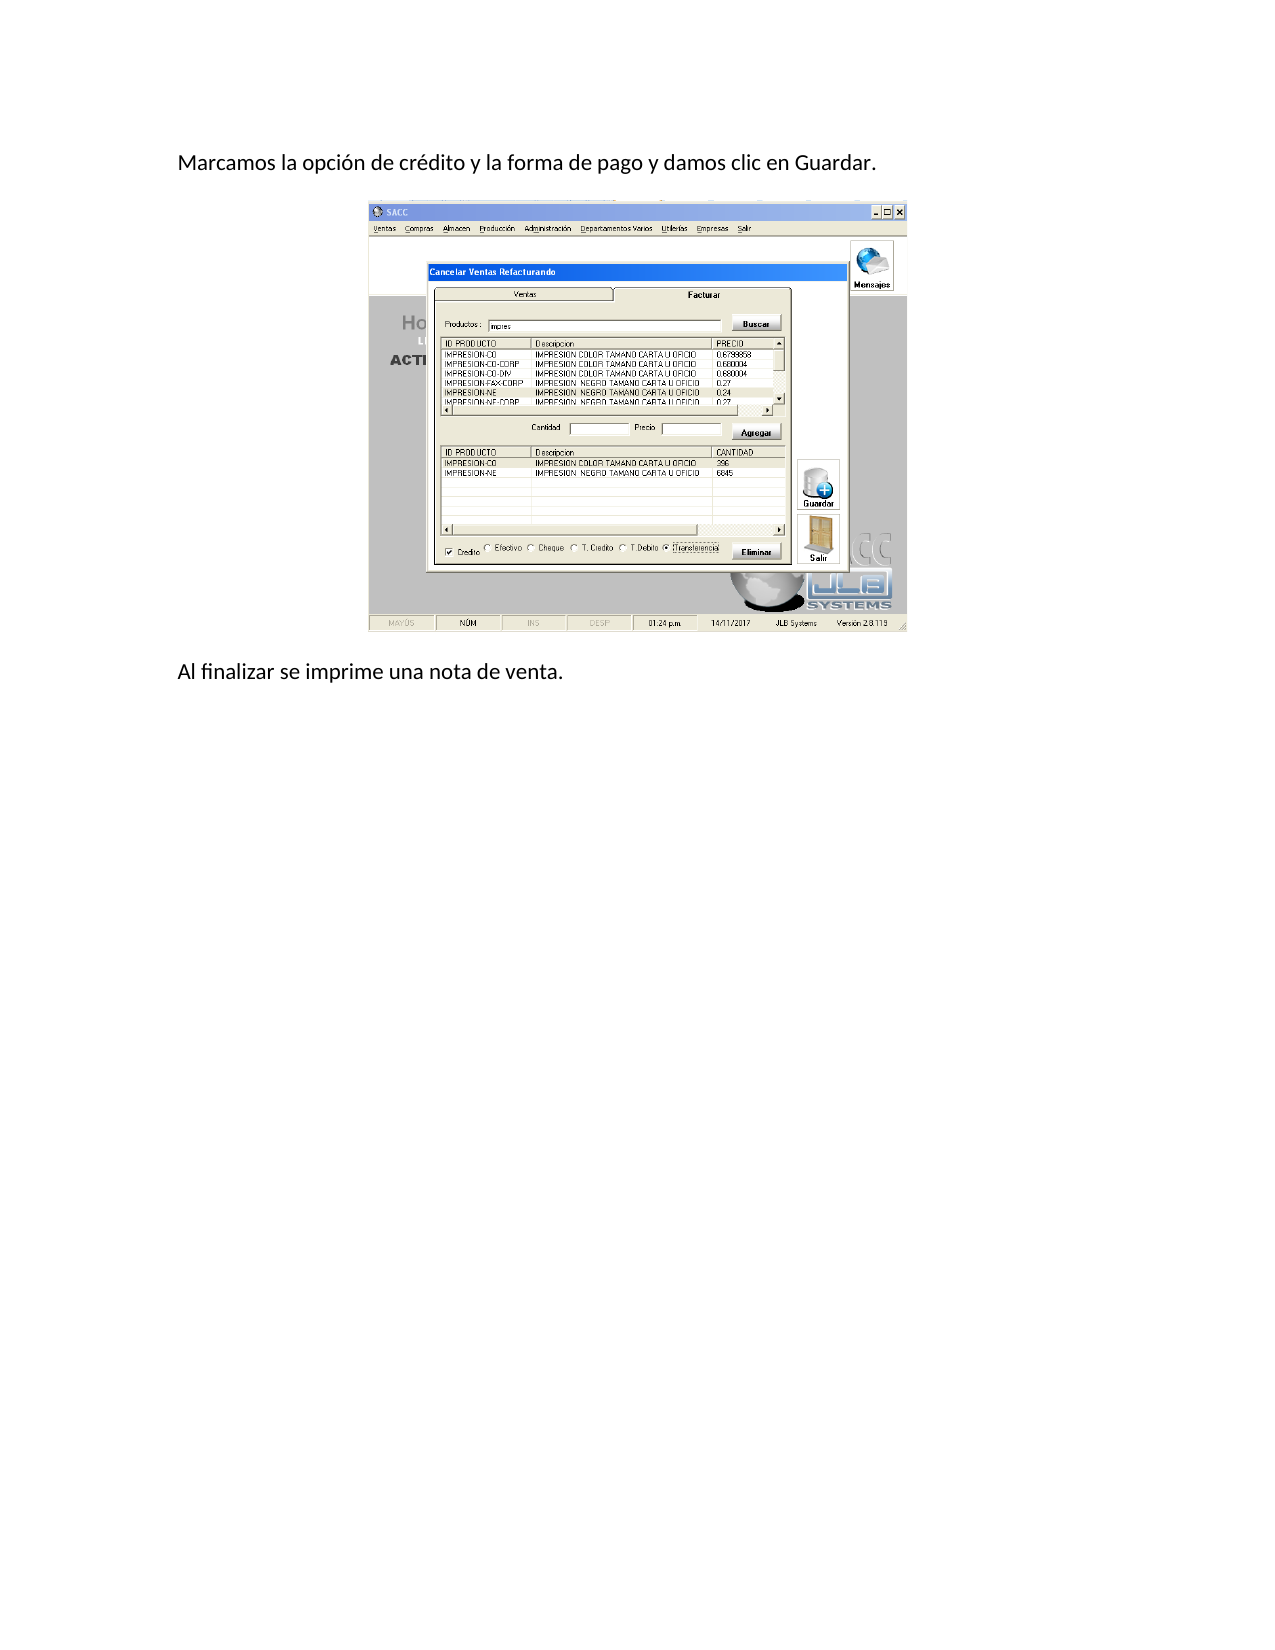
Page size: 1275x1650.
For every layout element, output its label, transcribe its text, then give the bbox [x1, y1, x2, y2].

picture [368, 200, 908, 632]
text Marcamos la opción de crédito y la forma de pago y damos clic en Guardar. [177, 148, 1098, 176]
text Al finalizar se imprime una nota de venta. [177, 657, 1098, 685]
